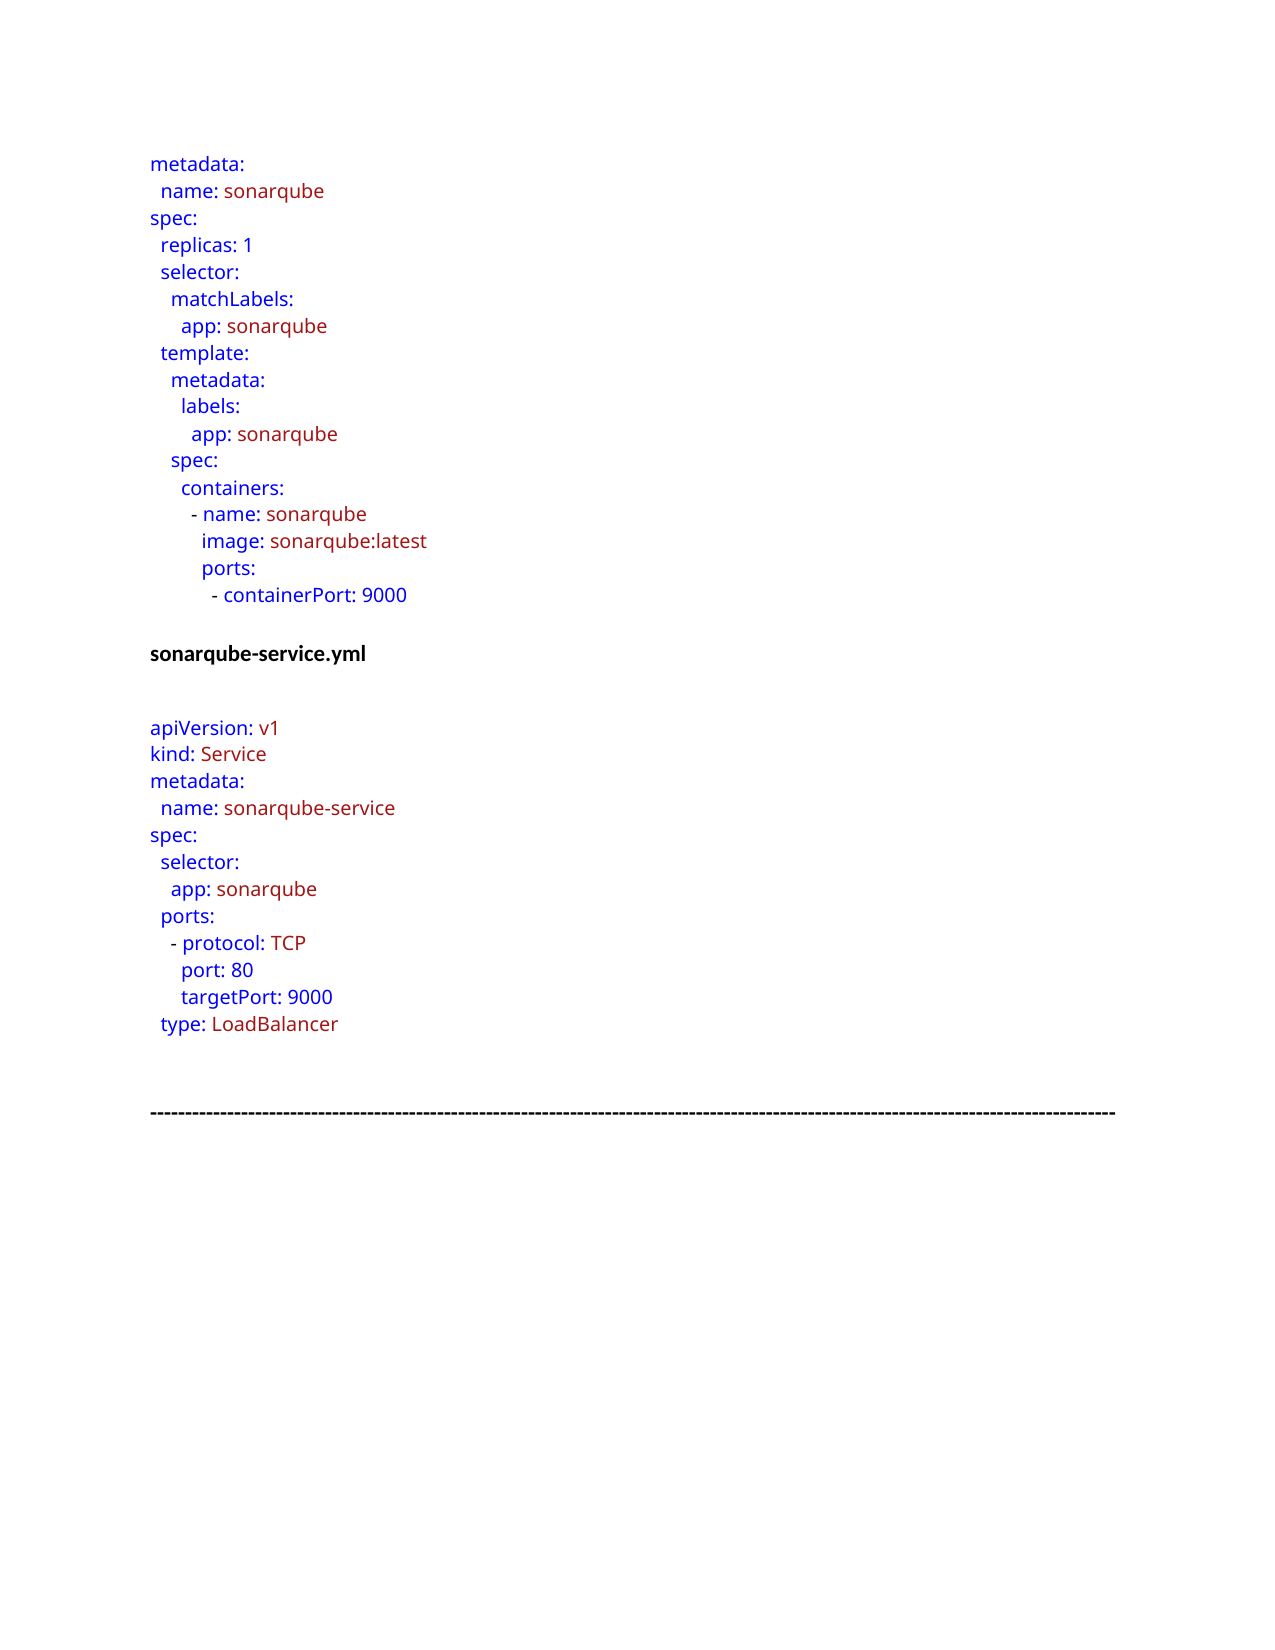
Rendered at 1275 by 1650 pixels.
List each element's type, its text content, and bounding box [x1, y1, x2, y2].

text app: sonarqube [150, 420, 1125, 447]
text selector: [150, 849, 1125, 876]
text replicas: 1 [150, 231, 1125, 258]
text metadata: [150, 366, 1125, 393]
text name: sonarqube-service [150, 795, 1125, 822]
text spec: [150, 204, 1125, 231]
text labels: [150, 393, 1125, 420]
text apiVersion: v1 [150, 686, 1125, 741]
text - name: sonarqube [150, 501, 1125, 528]
text ports: [150, 555, 1125, 582]
text image: sonarqube:latest [150, 528, 1125, 555]
text app: sonarqube [150, 312, 1125, 339]
text - containerPort: 9000 [150, 582, 1125, 609]
text app: sonarqube [150, 876, 1125, 903]
text ports: [150, 903, 1125, 929]
text spec: [150, 822, 1125, 849]
text kind: Service [150, 741, 1125, 768]
text containers: [150, 474, 1125, 501]
text matchLabels: [150, 285, 1125, 312]
text ------------------------------------------------------------------------------------------------------------------------------------------ [150, 1037, 1125, 1126]
text - protocol: TCP [150, 929, 1125, 957]
text targetPort: 9000 [150, 983, 1125, 1011]
text sonarqube-service.yml [150, 609, 1125, 667]
text metadata: [150, 768, 1125, 795]
text name: sonarqube [150, 177, 1125, 204]
text type: LoadBalancer [150, 1011, 1125, 1037]
text metadata: [150, 150, 1125, 177]
text selector: [150, 258, 1125, 285]
text template: [150, 339, 1125, 366]
text spec: [150, 447, 1125, 474]
text port: 80 [150, 957, 1125, 983]
